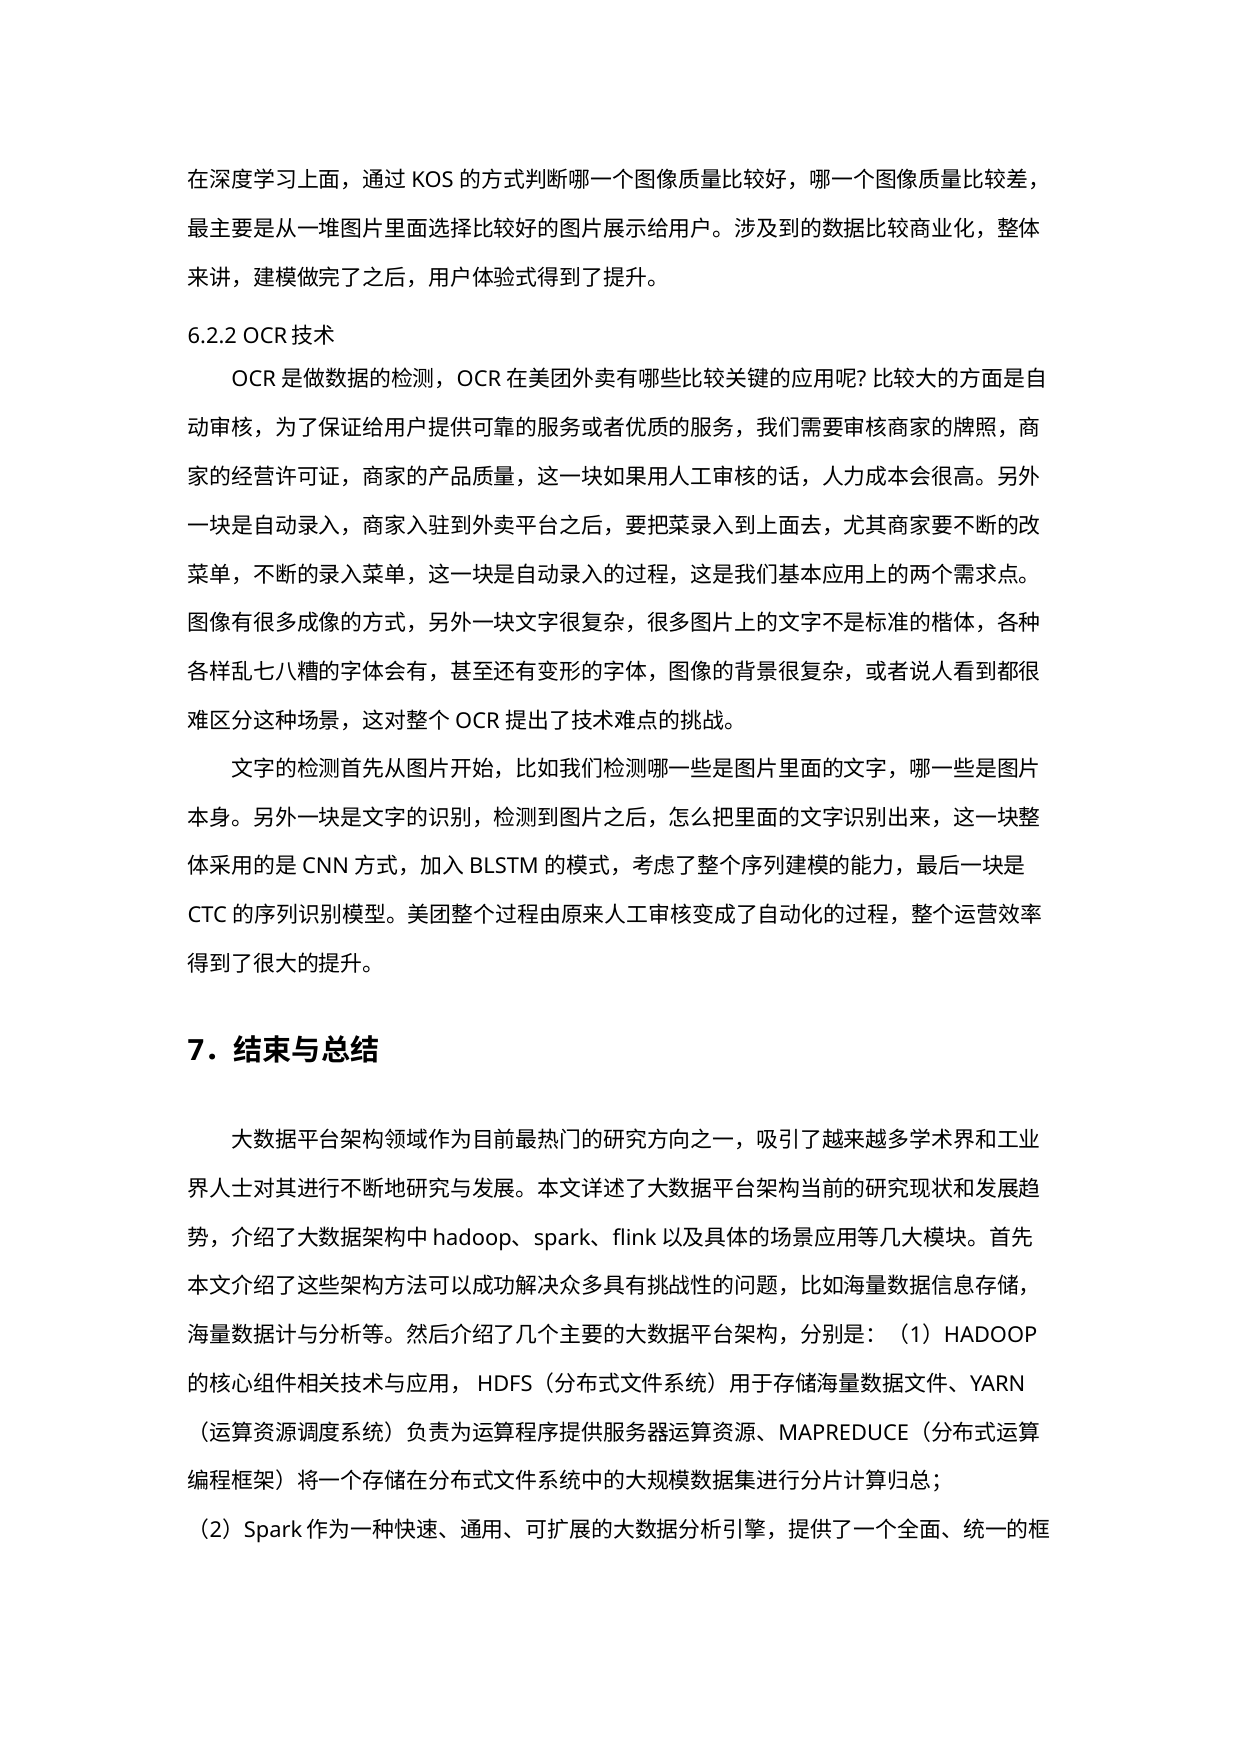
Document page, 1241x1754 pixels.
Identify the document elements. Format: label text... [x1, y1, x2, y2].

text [187, 162, 1053, 292]
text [187, 1122, 1053, 1544]
subtitle 6.2.2 OCR技术 [187, 318, 1053, 351]
text 文字的检测首先从图片开始，比如我们检测哪一些是图片里面的文字，哪一些是图片本身。另外一块是文字的识别，检测到图片之后，怎么把里面的文字识别出来，这一块整体采用的是 CNN 方式，加入 BLSTM 的模式，考虑了整个序列建模的能力，最后一块是 CTC 的序列识别模型。美团整个过程由原来人工审核变成了自动化的过程，整个运营效率得到了很大的提升。 [187, 751, 1053, 978]
subtitle 7．结束与总结 [187, 1015, 1053, 1080]
text OCR 是做数据的检测，OCR 在美团外卖有哪些比较关键的应用呢? 比较大的方面是自动审核，为了保证给用户提供可靠的服务或者优质的服务，我们需要审核商家的牌照，商家的经营许可证，商家的产品质量，这一块如果用人工审核的话，人力成本会很高。另外一块是自动录入，商家入驻到外卖平台之后，要把菜录入到上面去，尤其商家要不断的改菜单，不断的录入菜单，这一块是自动录入的过程，这是我们基本应用上的两个需求点。图像有很多成像的方式，另外一块文字很复杂，很多图片上的文字不是标准的楷体，各种各样乱七八糟的字体会有，甚至还有变形的字体，图像的背景很复杂，或者说人看到都很难区分这种场景，这对整个 OCR 提出了技术难点的挑战。 [187, 361, 1053, 735]
